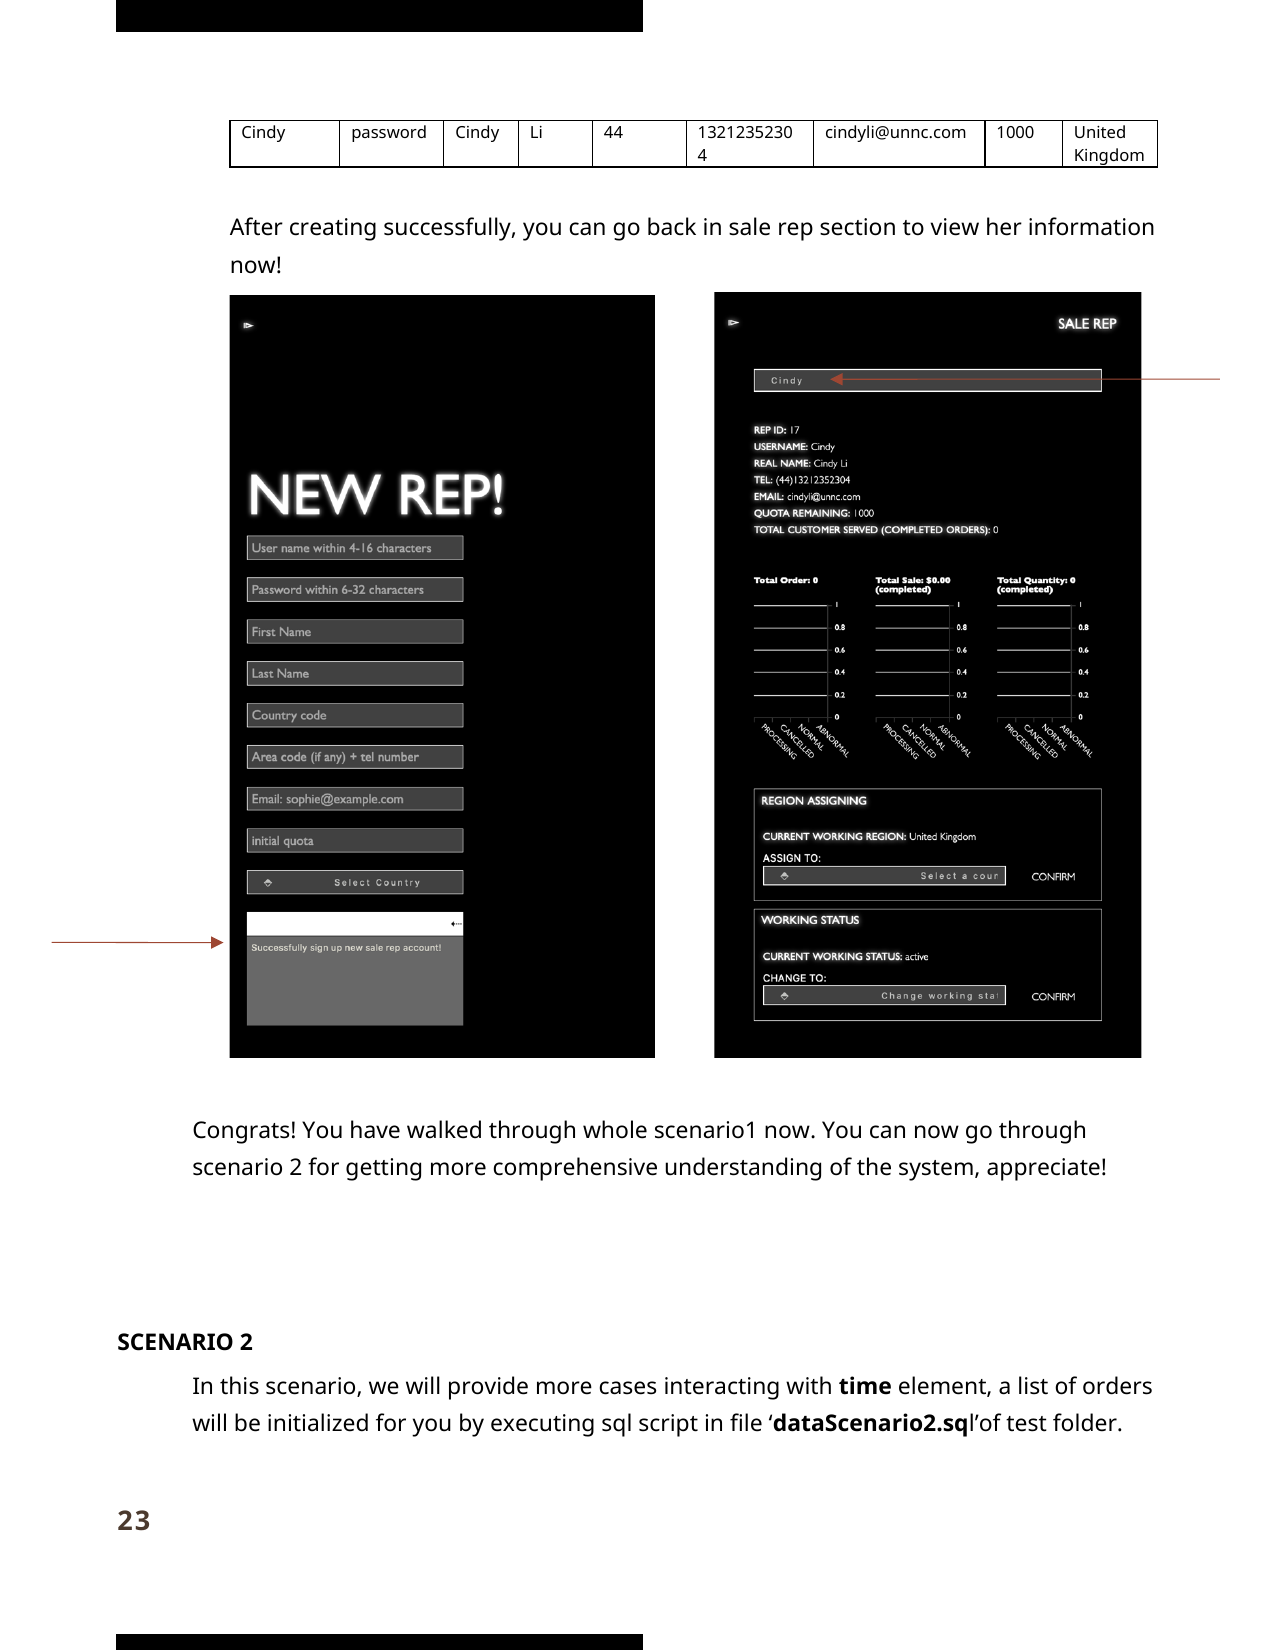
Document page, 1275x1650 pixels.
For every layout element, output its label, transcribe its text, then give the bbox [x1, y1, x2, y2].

table_cell 1000 [986, 121, 1062, 166]
table_cell cindyli@unnc.com [814, 121, 984, 166]
text In this scenario, we will provide more cases interacting with time element, a list of orders will be initialized for you by executing sql script in file ‘dataScenario2.sql’of test folder. [192, 1370, 1158, 1439]
text SCENARIO 2 [117, 1326, 1158, 1357]
table_cell password [340, 121, 443, 166]
table_cell 44 [593, 121, 686, 166]
text Congrats! You have walked through whole scenario1 now. You can now go through scenario 2 for getting more comprehensive understanding of the system, appreciate! [192, 1114, 1158, 1182]
picture [229, 295, 655, 1058]
picture [714, 292, 1142, 1058]
table_cell Cindy [231, 121, 339, 166]
table_cell United Kingdom [1063, 121, 1157, 166]
text After creating successfully, you can go back in sale rep section to view her information now! [229, 211, 1158, 280]
table_cell Li [519, 121, 592, 166]
table_cell 13212352304 [687, 121, 813, 166]
table_cell Cindy [444, 121, 518, 166]
